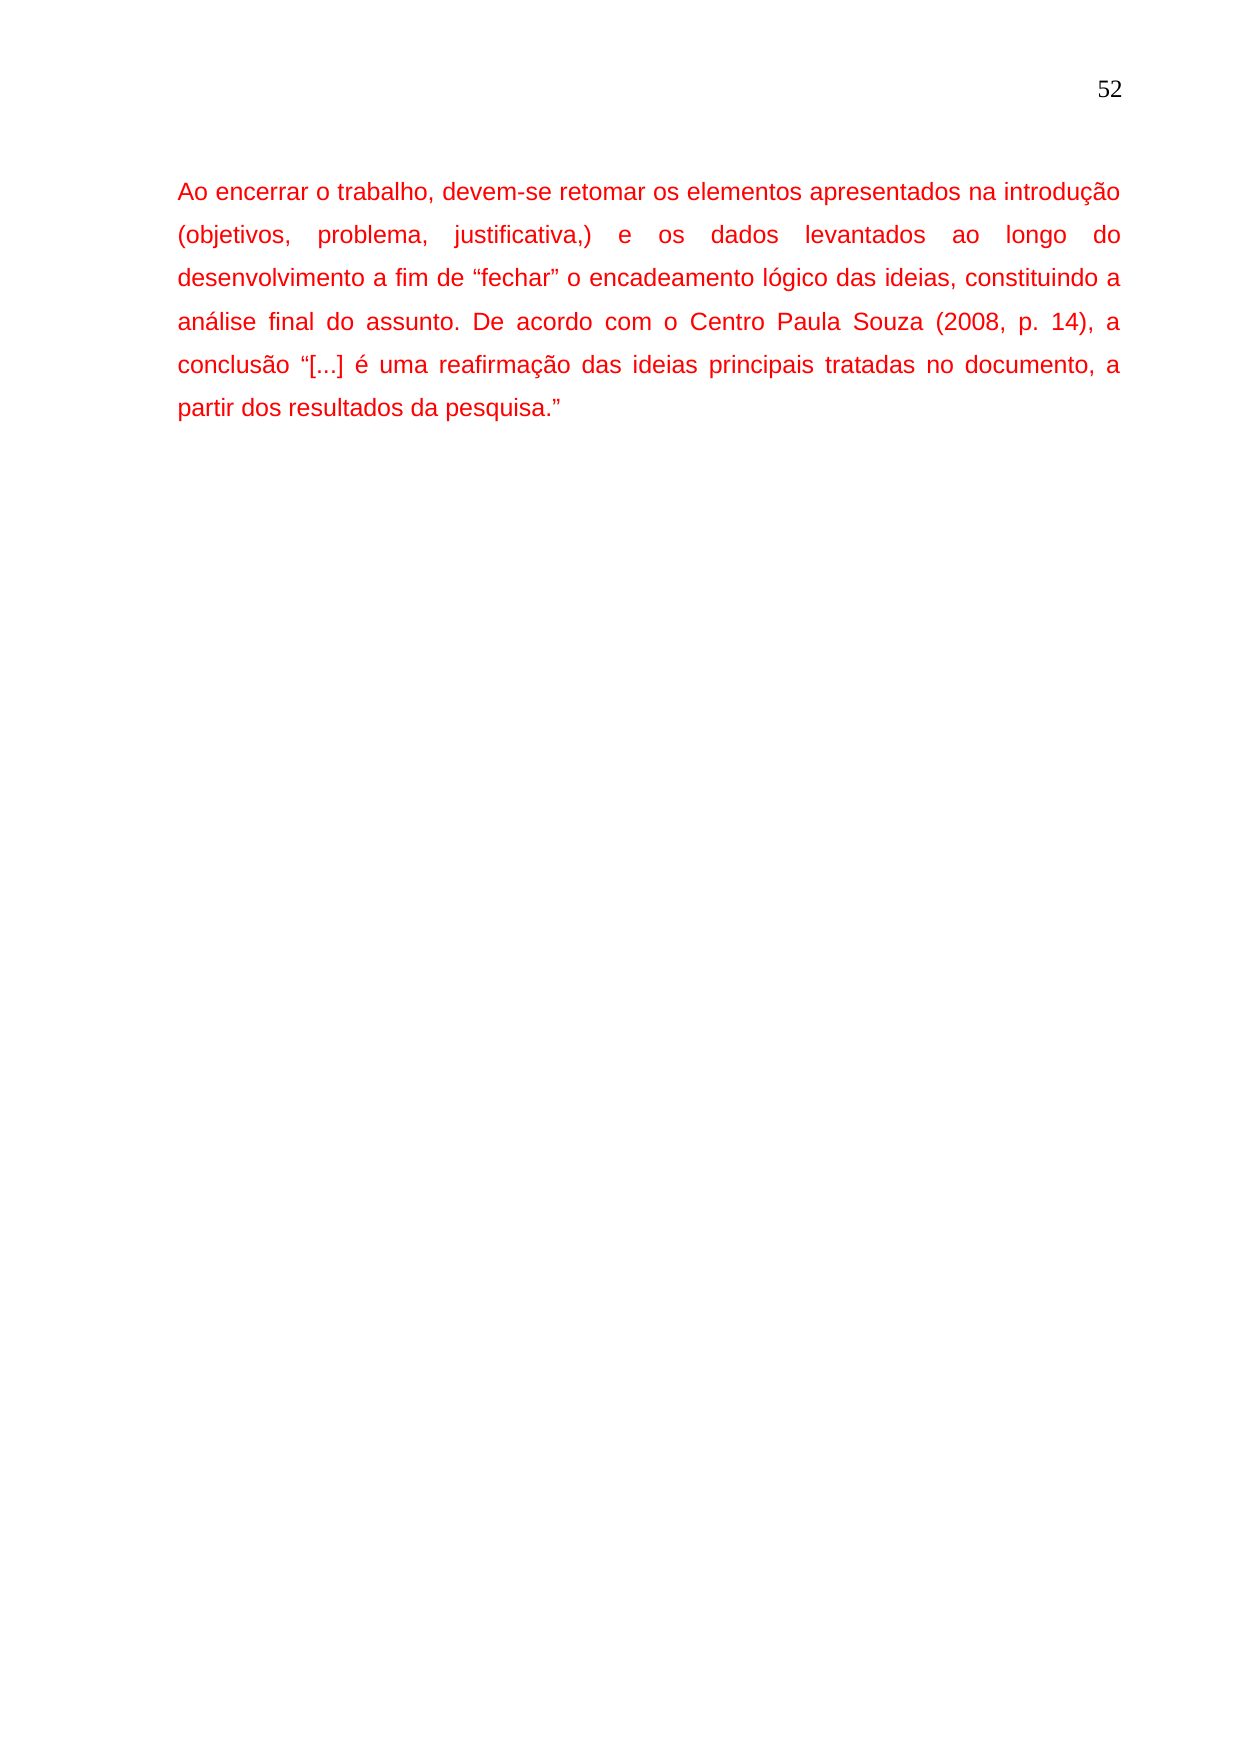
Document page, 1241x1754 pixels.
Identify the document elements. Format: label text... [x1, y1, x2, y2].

text Ao encerrar o trabalho, devem-se retomar os elementos apresentados na introdução (objetivos, problema, justificativa,) e os dados levantados ao longo do desenvolvimento a fim de “fechar” o encadeamento lógico das ideias, constituindo a análise final do assunto. De acordo com o Centro Paula Souza (2008, p. 14), a conclusão “[...] é uma reafirmação das ideias principais tratadas no documento, a partir dos resultados da pesquisa.” [177, 177, 1122, 422]
